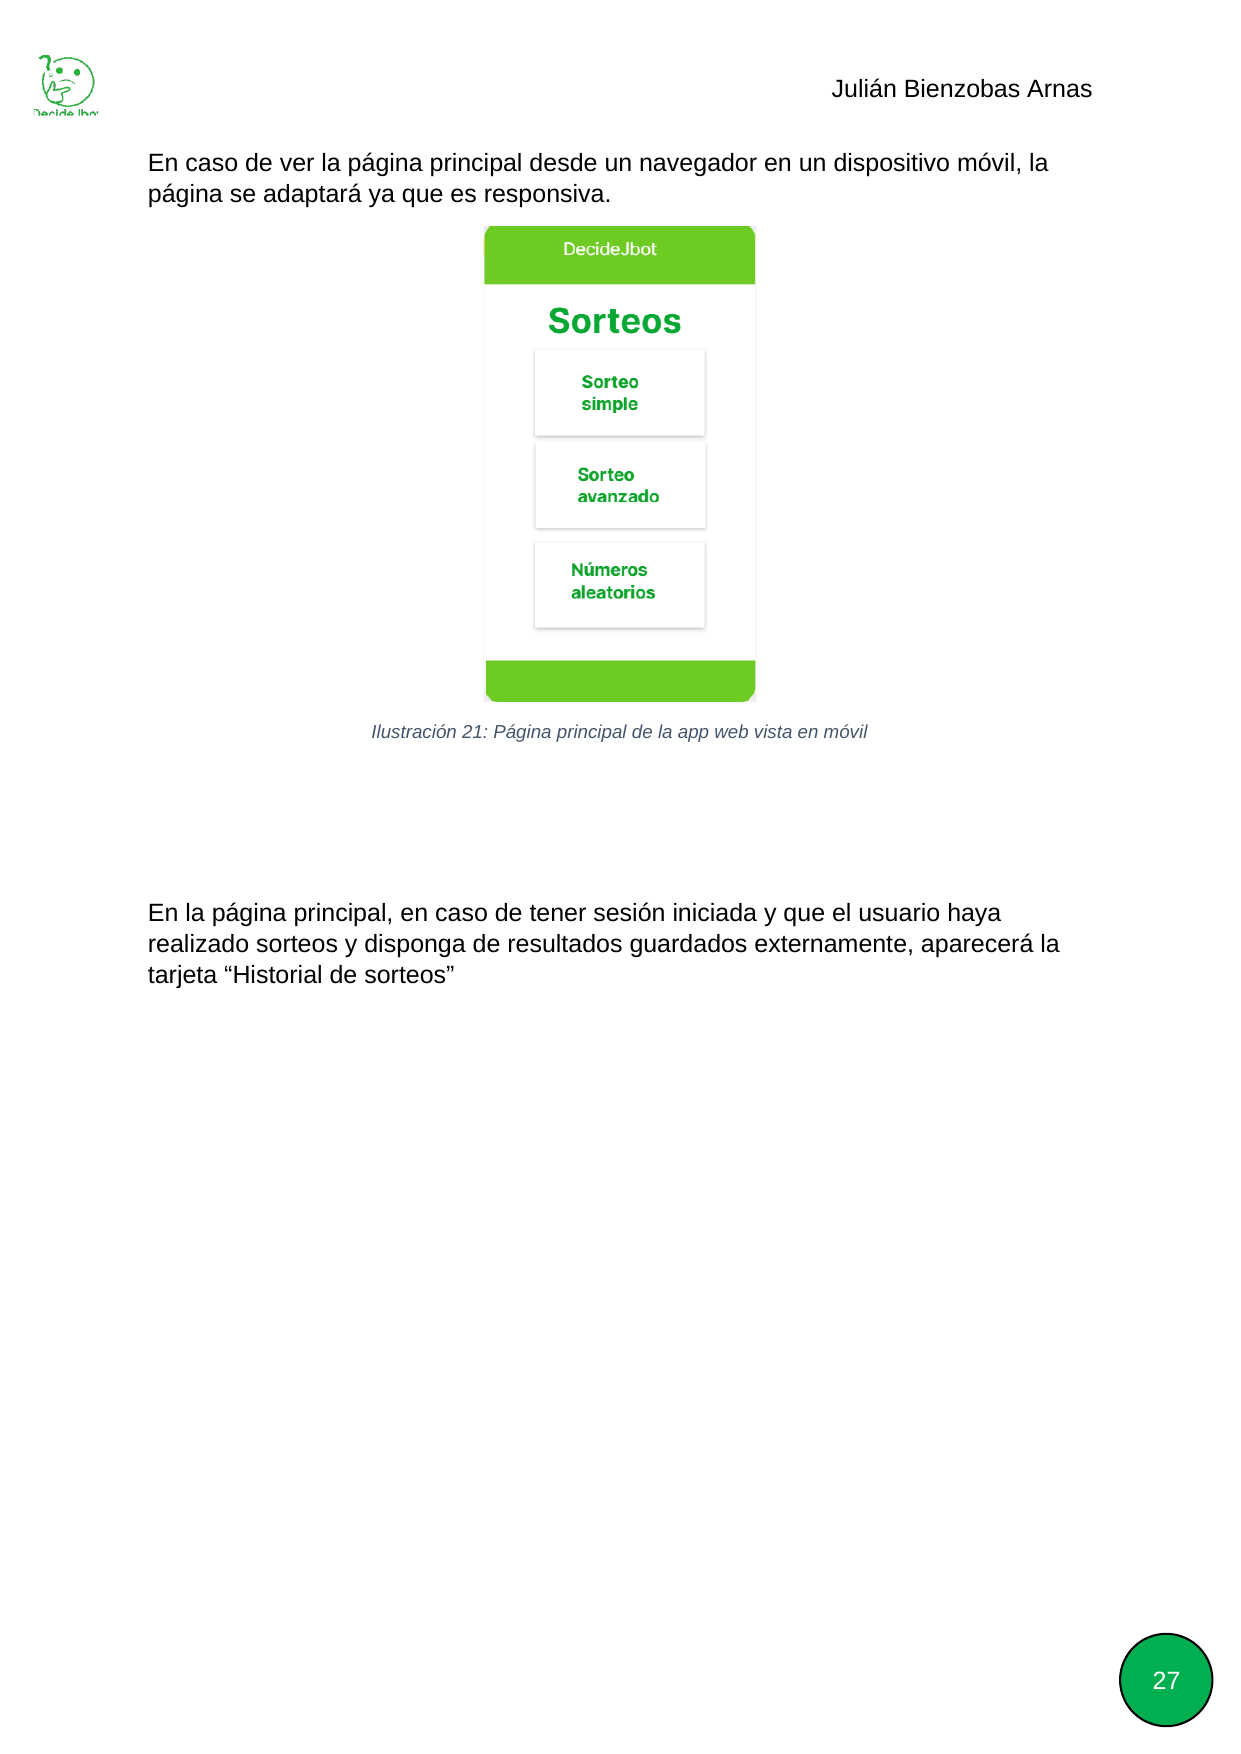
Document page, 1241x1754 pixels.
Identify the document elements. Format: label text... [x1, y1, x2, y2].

picture [32, 55, 99, 114]
text En caso de ver la página principal desde un navegador en un dispositivo móvil, la página se adaptará ya que es responsiva. [148, 148, 1092, 207]
text Ilustración 21: Página principal de la app web vista en móvil [148, 721, 1092, 742]
picture [483, 226, 757, 702]
text En la página principal, en caso de tener sesión iniciada y que el usuario haya realizado sorteos y disponga de resultados guardados externamente, aparecerá la tarjeta “Historial de sorteos” [148, 898, 1092, 989]
